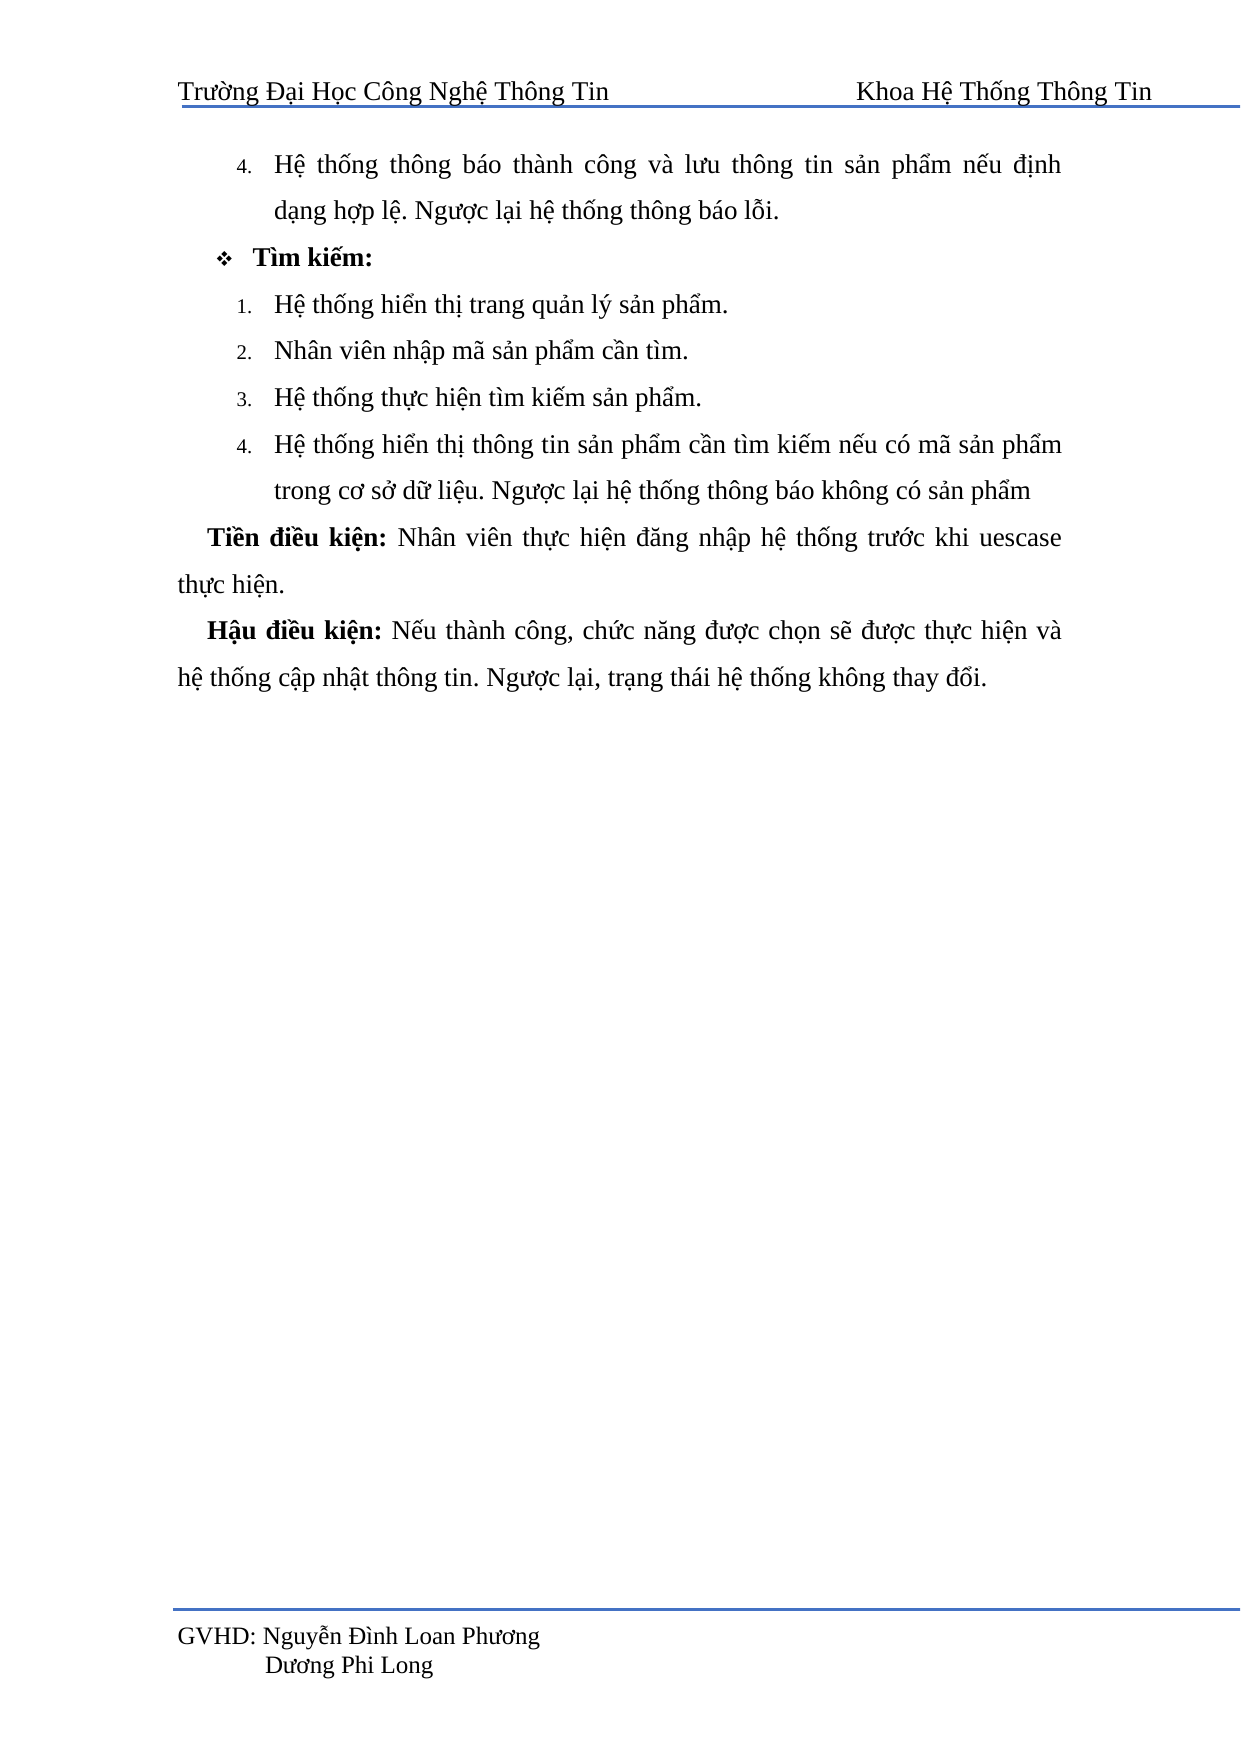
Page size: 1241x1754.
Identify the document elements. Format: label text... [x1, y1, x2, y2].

list Hệ thống hiển thị thông tin sản phẩm cần tìm kiếm nếu có mã sản phẩm trong cơ sở dữ liệu. Ngược lại hệ thống thông báo không có sản phẩm [236, 428, 1063, 506]
text Tiền điều kiện: Nhân viên thực hiện đăng nhập hệ thống trước khi uescase thực hiện. [177, 521, 1063, 599]
list Hệ thống thực hiện tìm kiếm sản phẩm. [236, 381, 1063, 412]
list Hệ thống thông báo thành công và lưu thông tin sản phẩm nếu định dạng hợp lệ. Ngược lại hệ thống thông báo lỗi. [236, 148, 1063, 226]
list Tìm kiếm: [215, 241, 1063, 272]
list Nhân viên nhập mã sản phẩm cần tìm. [236, 334, 1063, 366]
text Hậu điều kiện: Nếu thành công, chức năng được chọn sẽ được thực hiện và hệ thống cập nhật thông tin. Ngược lại, trạng thái hệ thống không thay đổi. [177, 614, 1063, 692]
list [236, 288, 1063, 319]
